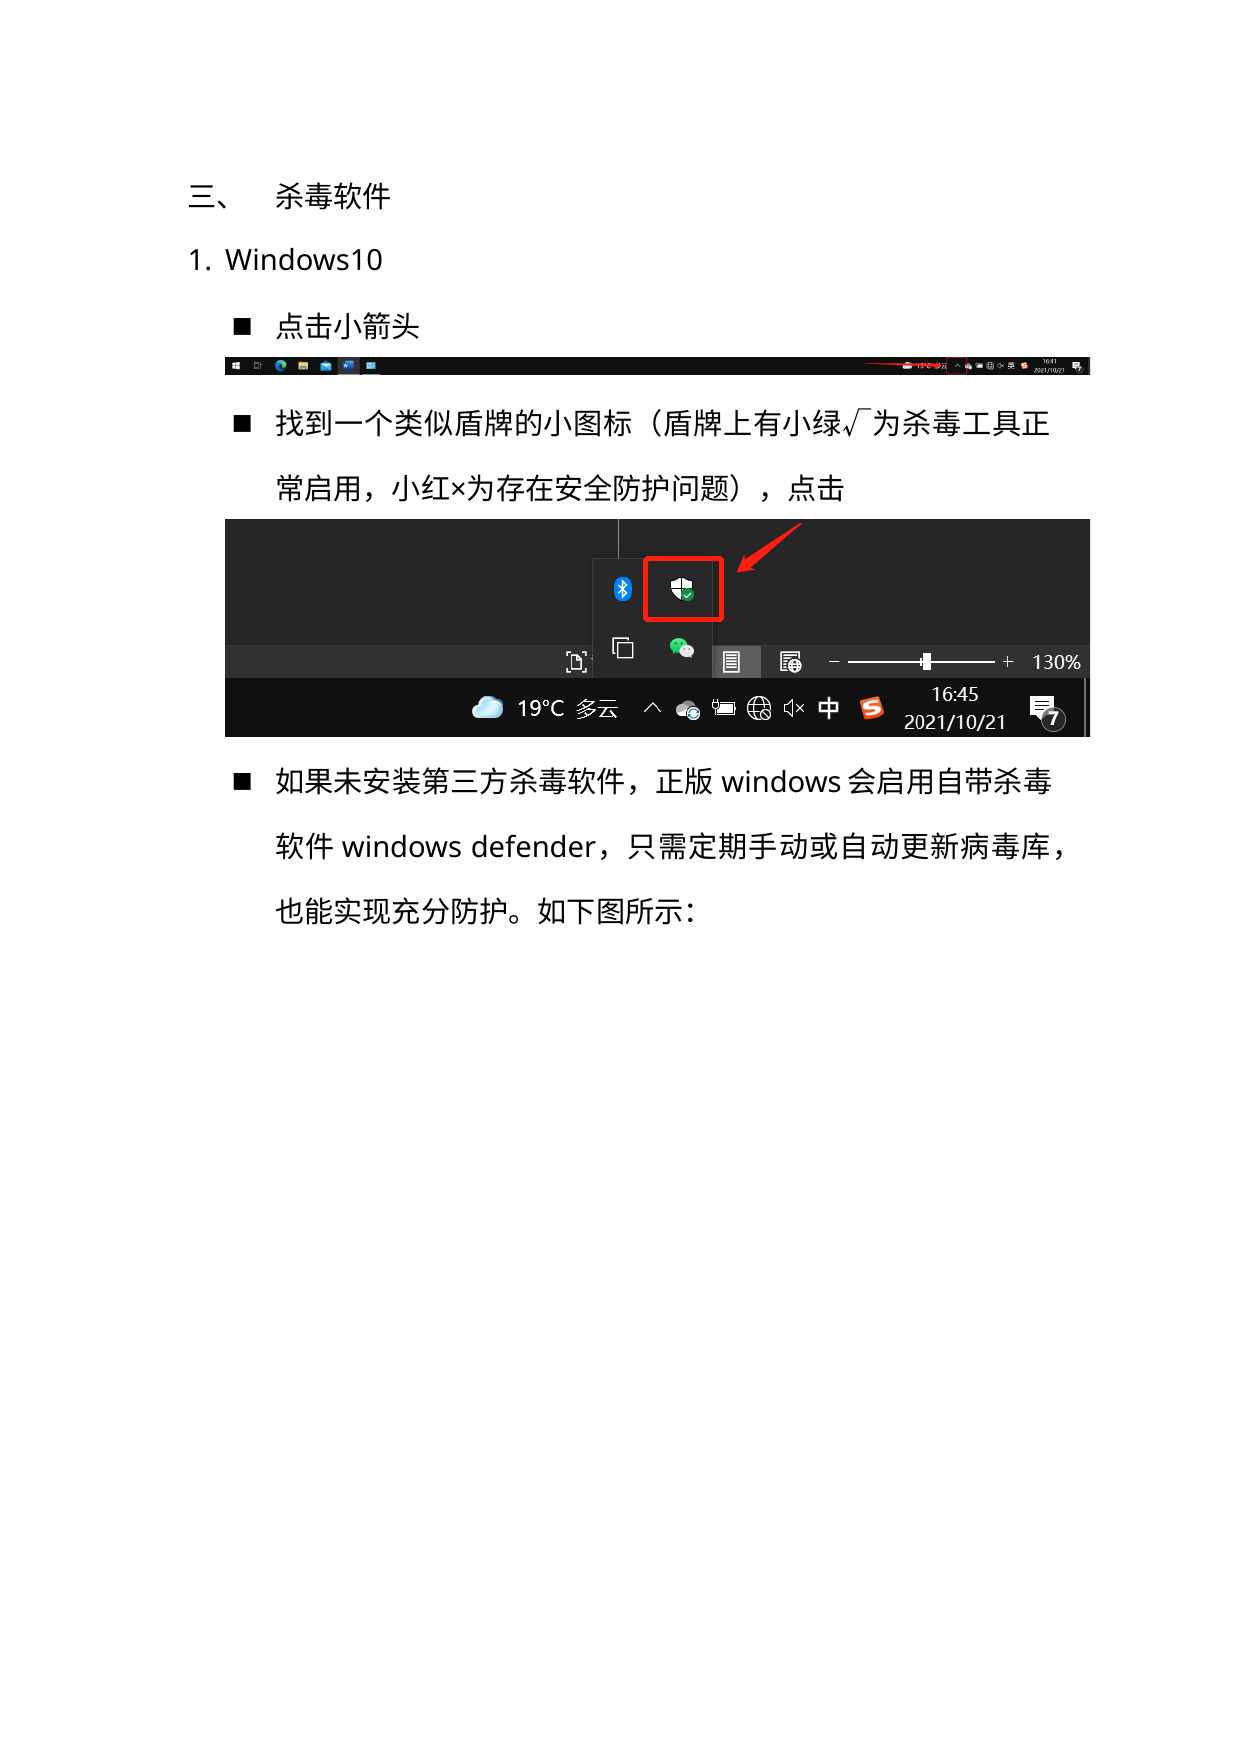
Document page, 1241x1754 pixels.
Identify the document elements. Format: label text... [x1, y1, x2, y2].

picture [225, 357, 1091, 375]
list 找到一个类似盾牌的小图标（盾牌上有小绿√为杀毒工具正常启用，小红×为存在安全防护问题），点击 [231, 389, 1053, 519]
list Windows10 [187, 227, 1053, 292]
list 杀毒软件 [187, 162, 1053, 227]
picture [225, 519, 1091, 737]
list 点击小箭头 [231, 292, 1053, 357]
list 如果未安装第三方杀毒软件，正版windows会启用自带杀毒软件windows defender，只需定期手动或自动更新病毒库，也能实现充分防护。如下图所示： [231, 747, 1053, 942]
